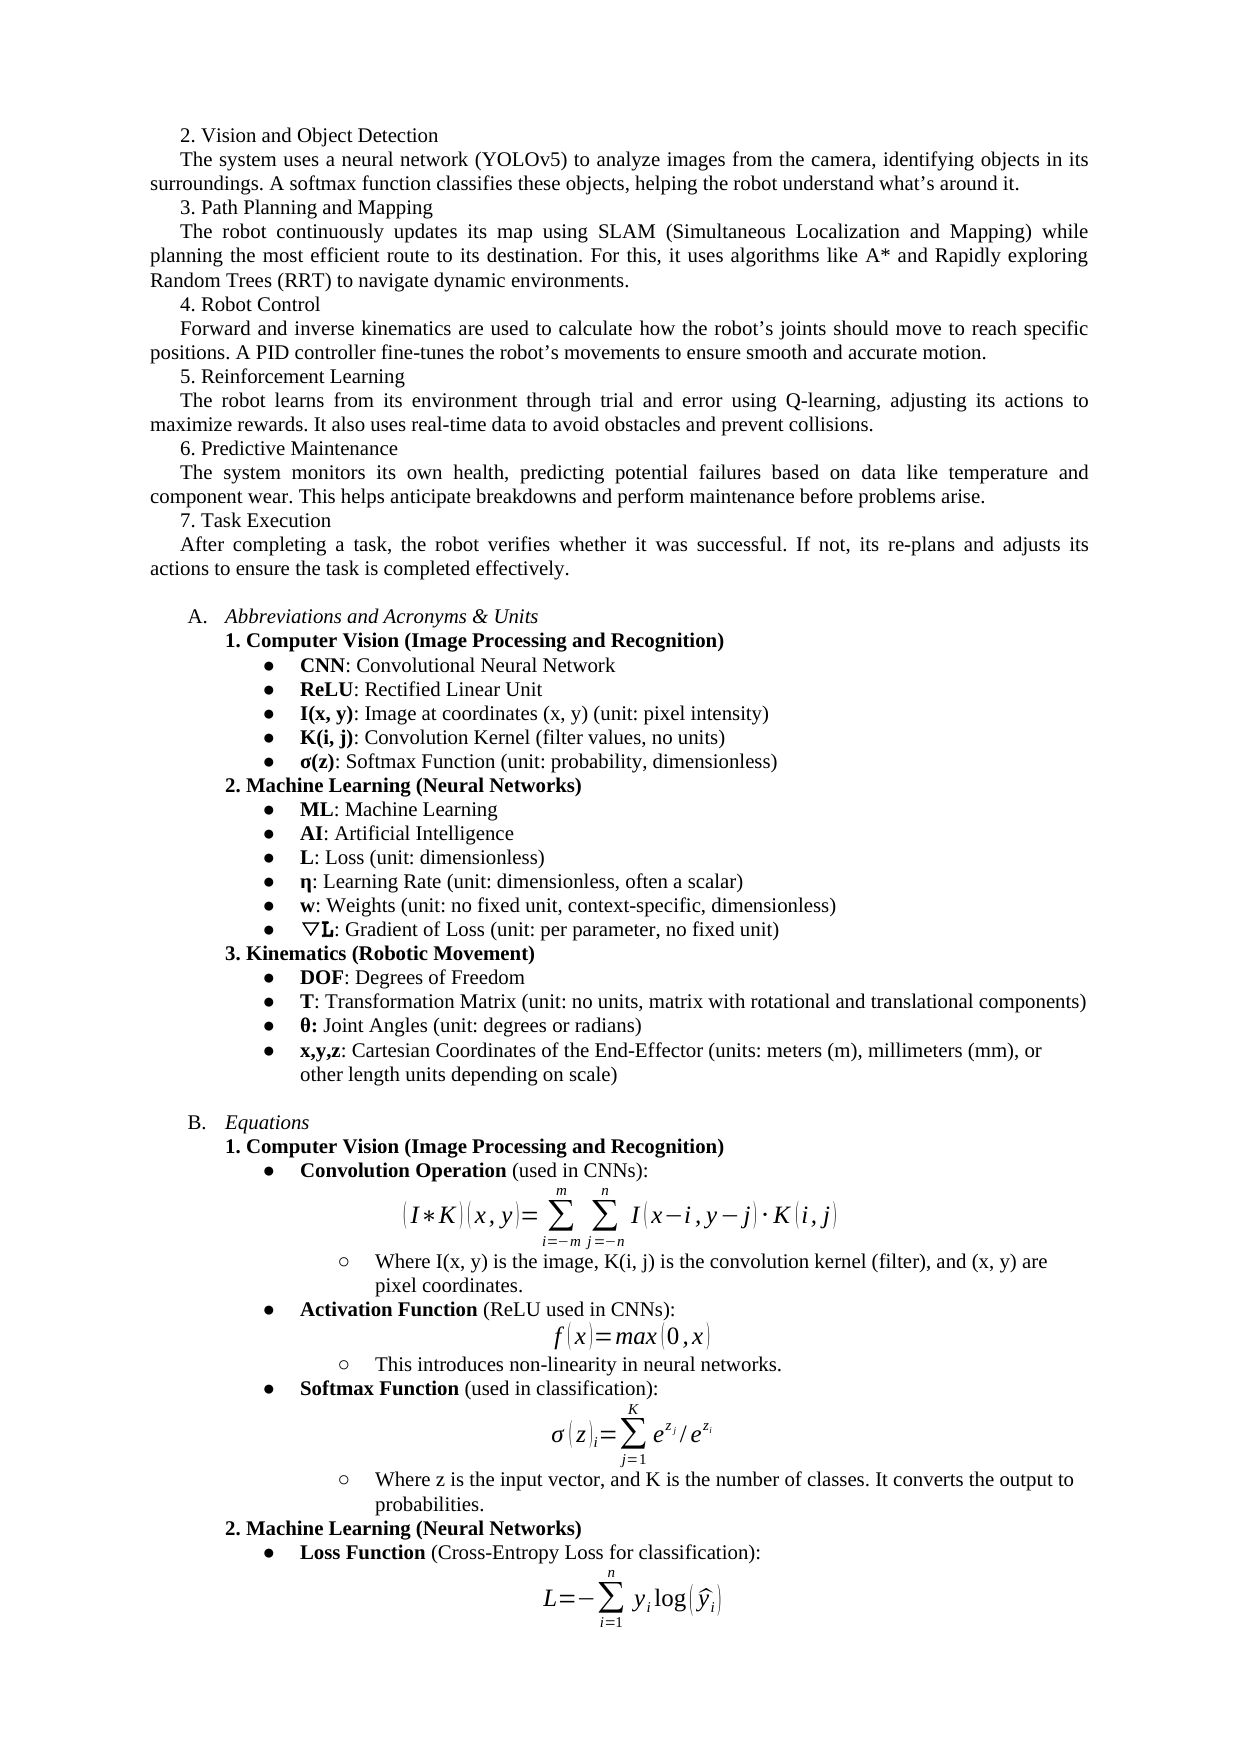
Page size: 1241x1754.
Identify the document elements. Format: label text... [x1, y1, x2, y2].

list T: Transformation Matrix (unit: no units, matrix with rotational and translational components) [262, 989, 1090, 1013]
list Where z is the input vector, and K is the number of classes. It converts the output to probabilities. [337, 1467, 1090, 1516]
subtitle 1. Computer Vision (Image Processing and Recognition) [225, 1134, 1090, 1158]
list Loss Function (Cross-Entropy Loss for classification): [262, 1539, 1090, 1564]
text 4. Robot Control [150, 292, 1090, 316]
list AI: Artificial Intelligence [262, 821, 1090, 845]
text 7. Task Execution [150, 508, 1090, 532]
list L: Loss (unit: dimensionless) [262, 845, 1090, 869]
list I(x, y): Image at coordinates (x, y) (unit: pixel intensity) [262, 701, 1090, 725]
list θ: Joint Angles (unit: degrees or radians) [262, 1013, 1090, 1037]
text The system uses a neural network (YOLOv5) to analyze images from the camera, identifying objects in its surroundings. A softmax function classifies these objects, helping the robot understand what’s around it. [150, 147, 1090, 195]
list σ(z): Softmax Function (unit: probability, dimensionless) [262, 749, 1090, 773]
subtitle Abbreviations and Acronyms & Units [187, 604, 1090, 628]
text Forward and inverse kinematics are used to calculate how the robot’s joints should move to reach specific positions. A PID controller fine-tunes the robot’s movements to ensure smooth and accurate motion. [150, 316, 1090, 364]
text The system monitors its own health, predicting potential failures based on data like temperature and component wear. This helps anticipate breakdowns and perform maintenance before problems arise. [150, 460, 1090, 508]
list Equations [187, 1110, 1090, 1134]
list η: Learning Rate (unit: dimensionless, often a scalar) [262, 869, 1090, 893]
subtitle 3. Kinematics (Robotic Movement) [225, 941, 1090, 965]
text After completing a task, the robot verifies whether it was successful. If not, its re-plans and adjusts its actions to ensure the task is completed effectively. [150, 532, 1090, 580]
list x,y,z: Cartesian Coordinates of the End-Effector (units: meters (m), millimeters (mm), or other length units depending on scale) [262, 1037, 1090, 1086]
list DOF: Degrees of Freedom [262, 965, 1090, 989]
list Activation Function (ReLU used in CNNs): [262, 1297, 1090, 1321]
subtitle 1. Computer Vision (Image Processing and Recognition) [225, 628, 1090, 652]
text The robot learns from its environment through trial and error using Q-learning, adjusting its actions to maximize rewards. It also uses real-time data to avoid obstacles and prevent collisions. [150, 388, 1090, 436]
text The robot continuously updates its map using SLAM (Simultaneous Localization and Mapping) while planning the most efficient route to its destination. For this, it uses algorithms like A* and Rapidly exploring Random Trees (RRT) to navigate dynamic environments. [150, 219, 1090, 292]
list ∇L: Gradient of Loss (unit: per parameter, no fixed unit) [262, 917, 1090, 941]
list CNN: Convolutional Neural Network [262, 652, 1090, 677]
subtitle 2. Machine Learning (Neural Networks) [225, 773, 1090, 797]
list ReLU: Rectified Linear Unit [262, 677, 1090, 701]
text 5. Reinforcement Learning [150, 364, 1090, 388]
list ML: Machine Learning [262, 797, 1090, 821]
text 6. Predictive Maintenance [150, 436, 1090, 460]
subtitle 2. Machine Learning (Neural Networks) [225, 1516, 1090, 1539]
text 2. Vision and Object Detection [150, 123, 1090, 147]
list w: Weights (unit: no fixed unit, context-specific, dimensionless) [262, 893, 1090, 917]
list K(i, j): Convolution Kernel (filter values, no units) [262, 725, 1090, 749]
list Softmax Function (used in classification): [262, 1376, 1090, 1400]
list This introduces non-linearity in neural networks. [337, 1352, 1090, 1376]
text 3. Path Planning and Mapping [150, 195, 1090, 219]
list Where I(x, y) is the image, K(i, j) is the convolution kernel (filter), and (x, y) are pixel coordinates. [337, 1249, 1090, 1297]
list Convolution Operation (used in CNNs): [262, 1158, 1090, 1182]
